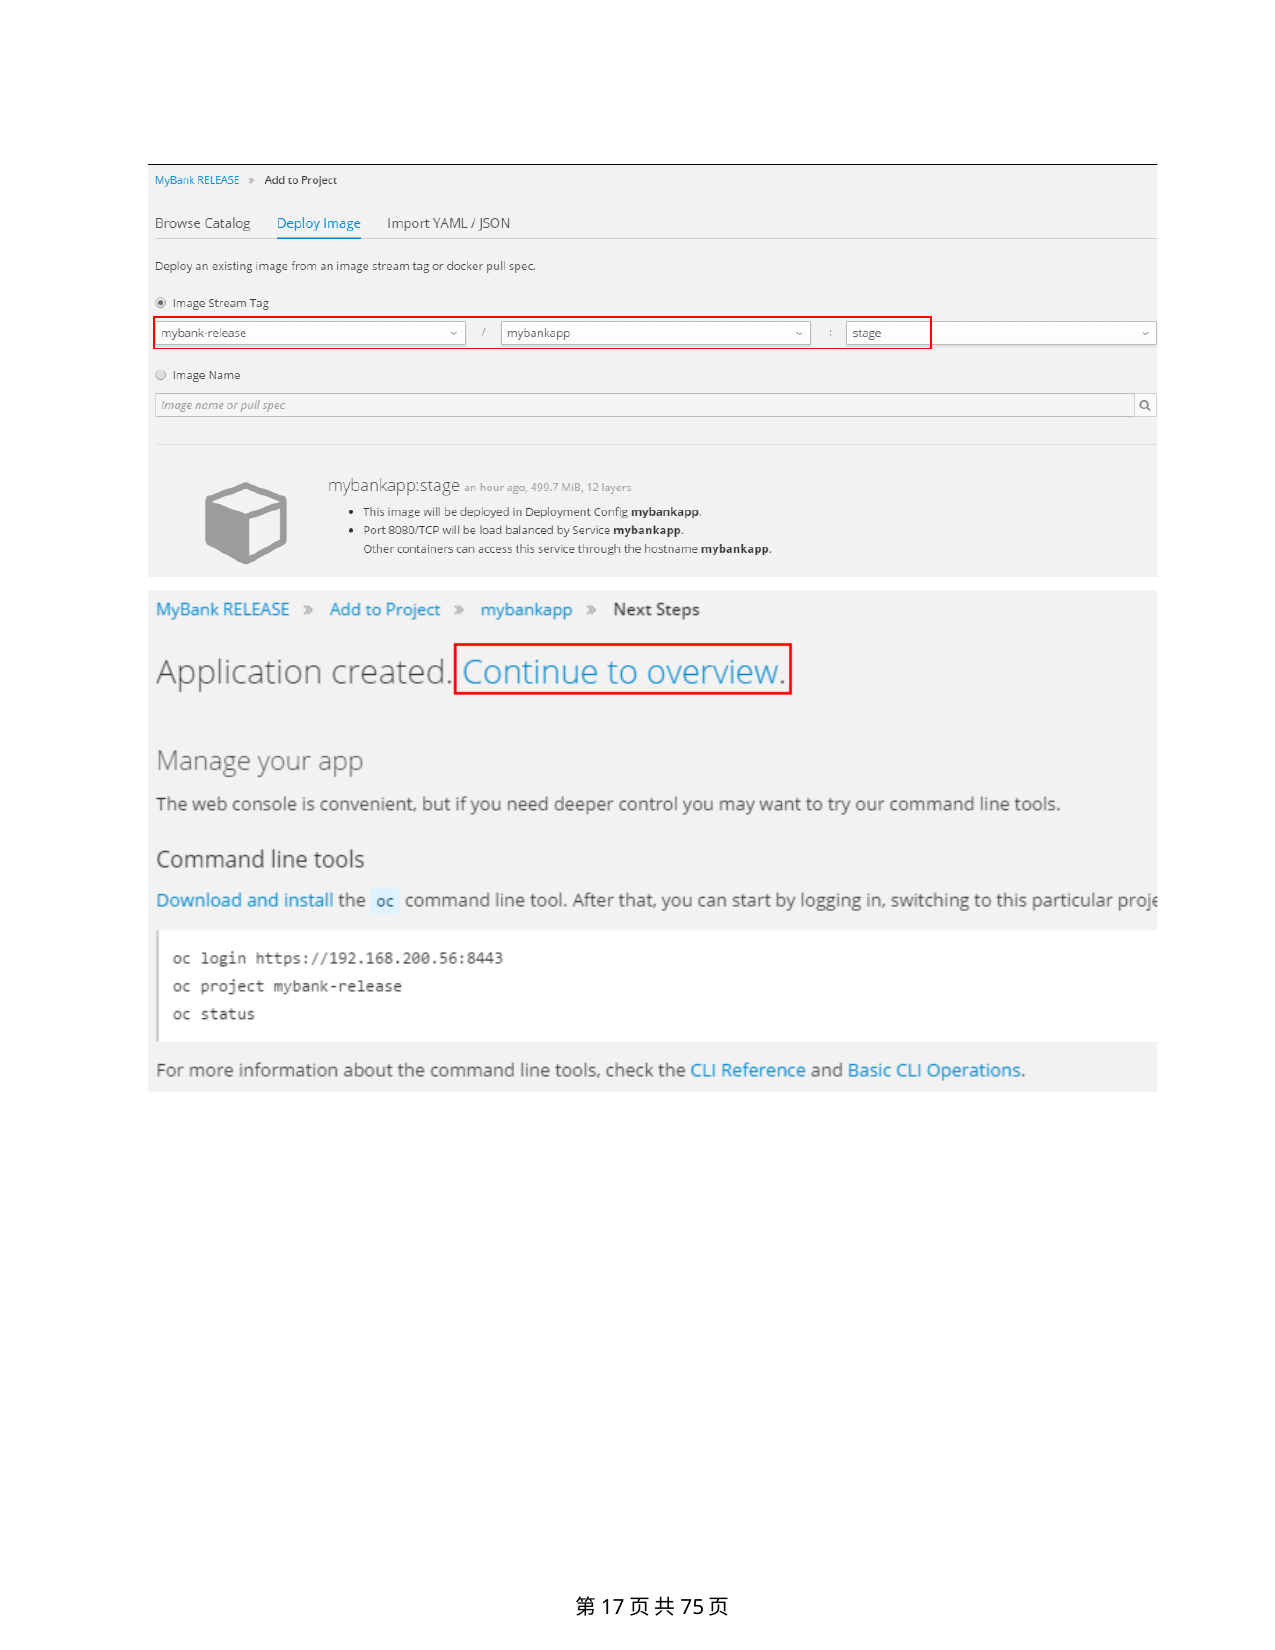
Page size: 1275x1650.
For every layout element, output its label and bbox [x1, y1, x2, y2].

picture [148, 164, 1158, 577]
picture [148, 590, 1158, 1092]
